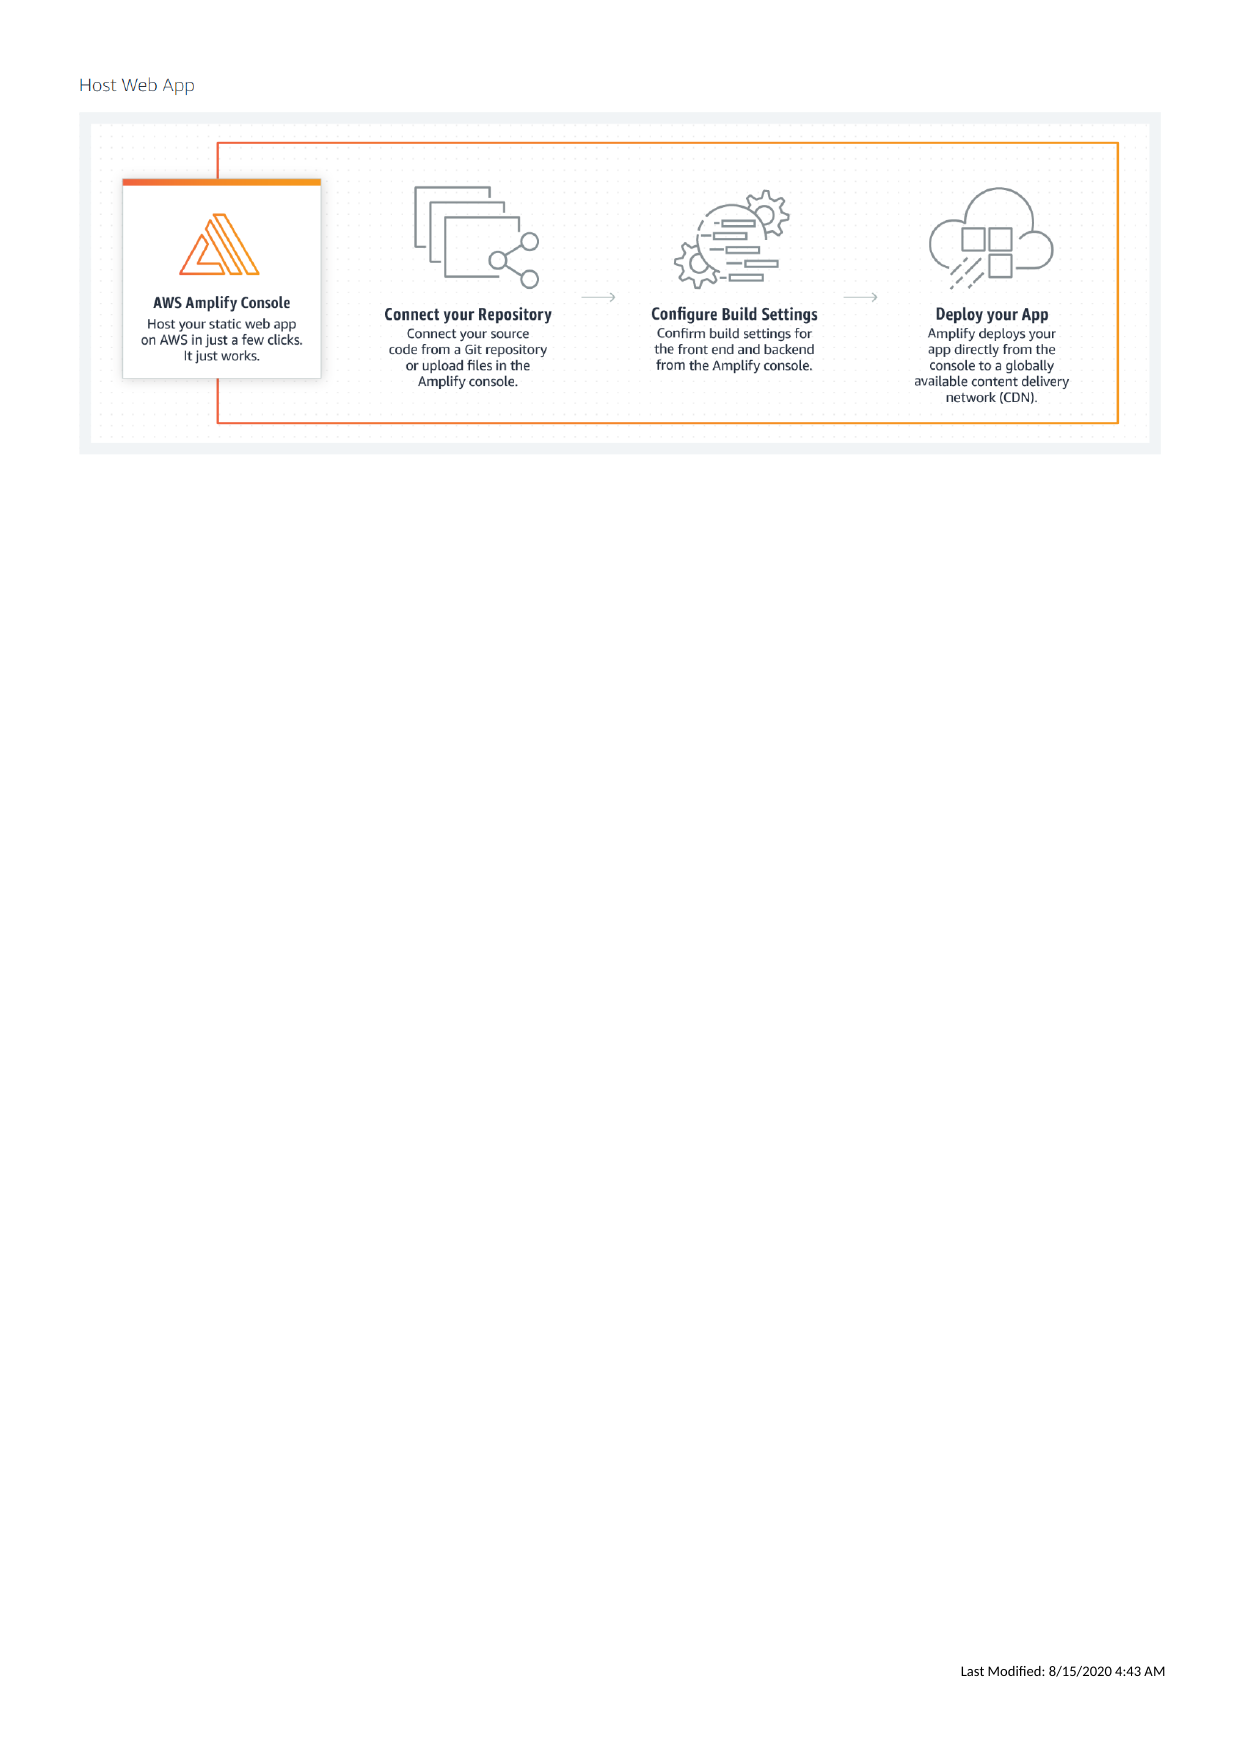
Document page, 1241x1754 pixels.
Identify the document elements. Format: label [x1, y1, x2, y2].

picture [75, 75, 1166, 457]
